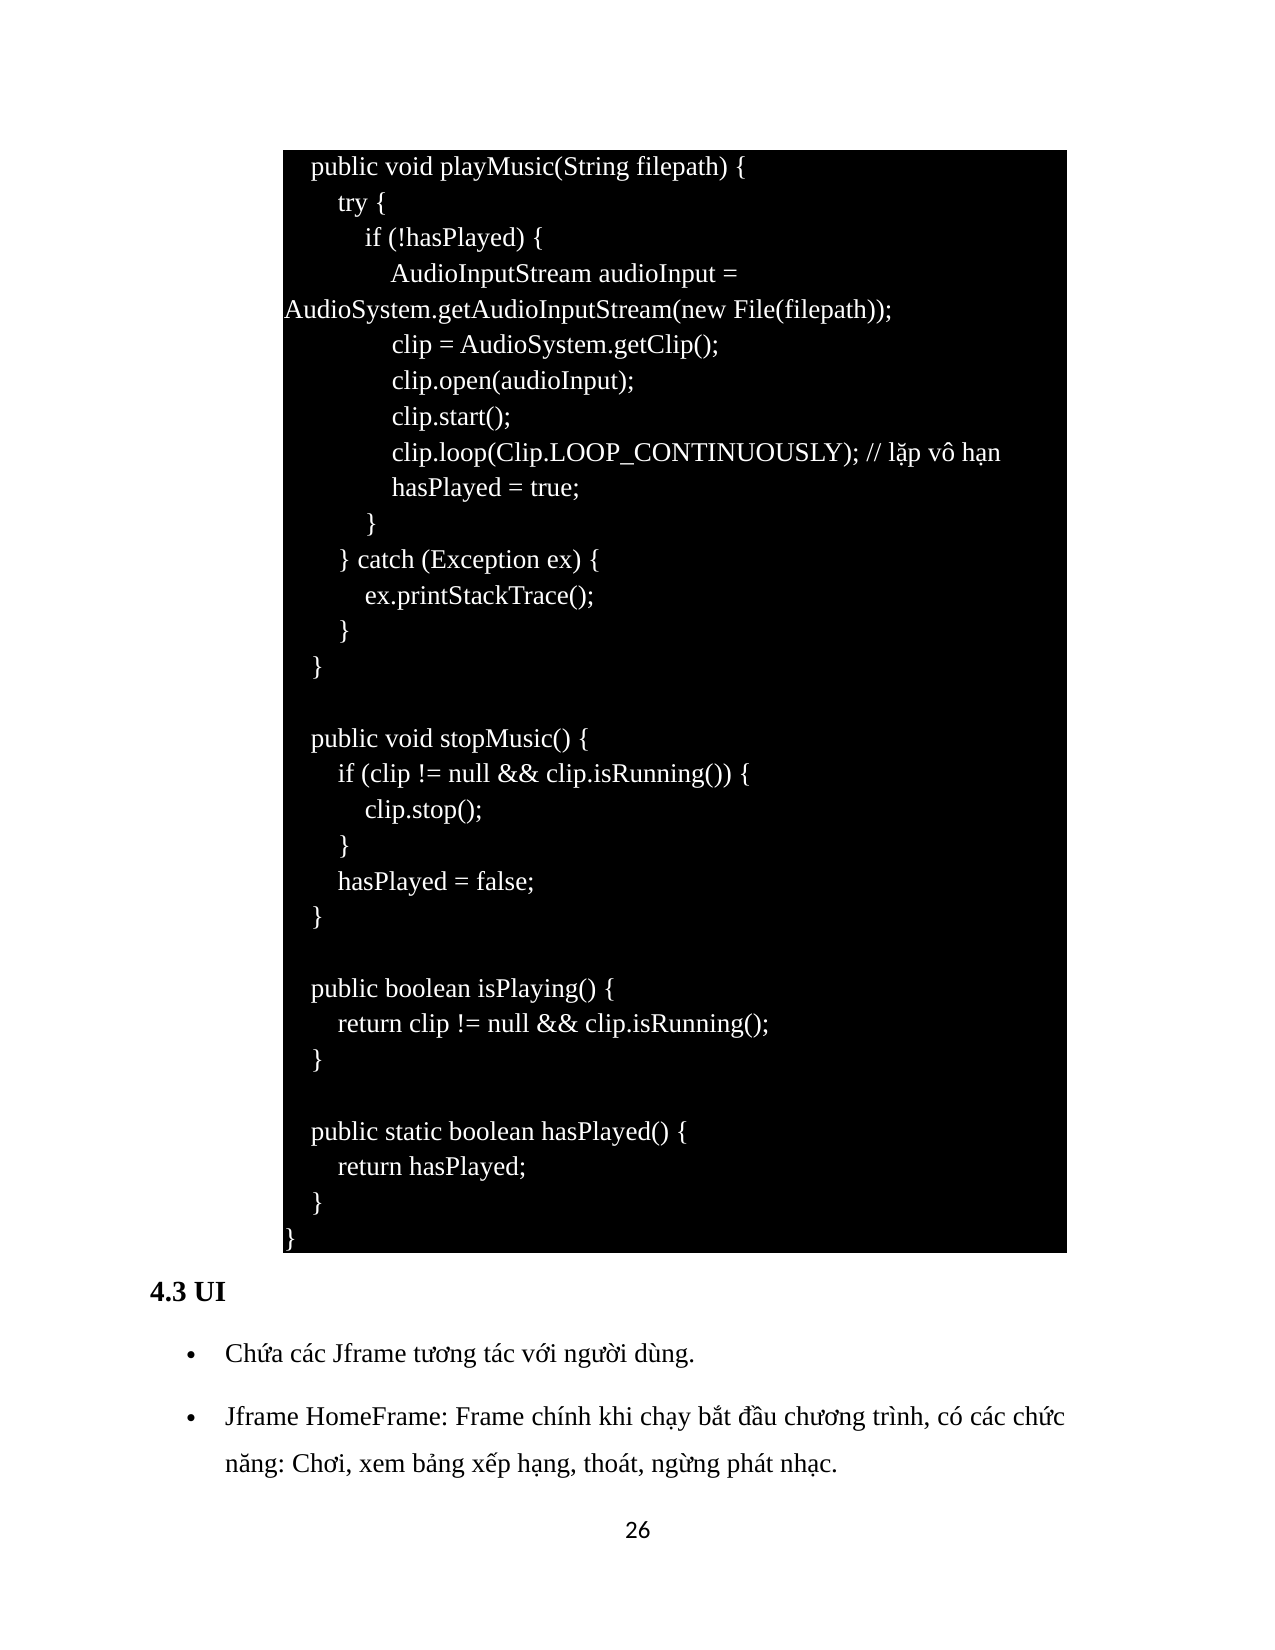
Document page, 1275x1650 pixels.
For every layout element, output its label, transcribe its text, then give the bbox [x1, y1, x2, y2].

list try { [283, 186, 1067, 217]
list clip = AudioSystem.getClip(); [283, 329, 1067, 360]
list } [283, 900, 1067, 931]
list public boolean isPlaying() { [283, 972, 1067, 1003]
list } [283, 1043, 1067, 1074]
list if (clip != null && clip.isRunning()) { [283, 757, 1067, 788]
list } [283, 507, 1067, 538]
list public static boolean hasPlayed() { [283, 1115, 1067, 1146]
list hasPlayed = true; [283, 472, 1067, 503]
list ex.printStackTrace(); [283, 579, 1067, 610]
list return clip != null && clip.isRunning(); [283, 1007, 1067, 1039]
list Chứa các Jframe tương tác với người dùng. [187, 1337, 1066, 1368]
list Jframe HomeFrame: Frame chính khi chạy bắt đầu chương trình, có các chức năng: Chơi, xem bảng xếp hạng, thoát, ngừng phát nhạc. [187, 1400, 1066, 1478]
list clip.loop(Clip.LOOP_CONTINUOUSLY); // lặp vô hạn [283, 436, 1067, 467]
list public void playMusic(String filepath) { [283, 150, 1067, 181]
list } [283, 1186, 1067, 1217]
list clip.stop(); [283, 793, 1067, 824]
list return hasPlayed; [283, 1150, 1067, 1182]
subtitle 4.3 UI [150, 1274, 1125, 1308]
list clip.open(audioInput); [283, 364, 1067, 396]
list AudioInputStream audioInput = AudioSystem.getAudioInputStream(new File(filepath)); [283, 257, 1067, 324]
list } catch (Exception ex) { [283, 543, 1067, 574]
list clip.start(); [283, 400, 1067, 431]
list } [283, 614, 1067, 646]
list } [283, 1222, 1067, 1253]
list } [283, 829, 1067, 860]
list if (!hasPlayed) { [283, 221, 1067, 253]
list hasPlayed = false; [283, 864, 1067, 896]
list } [283, 650, 1067, 681]
list public void stopMusic() { [283, 722, 1067, 753]
